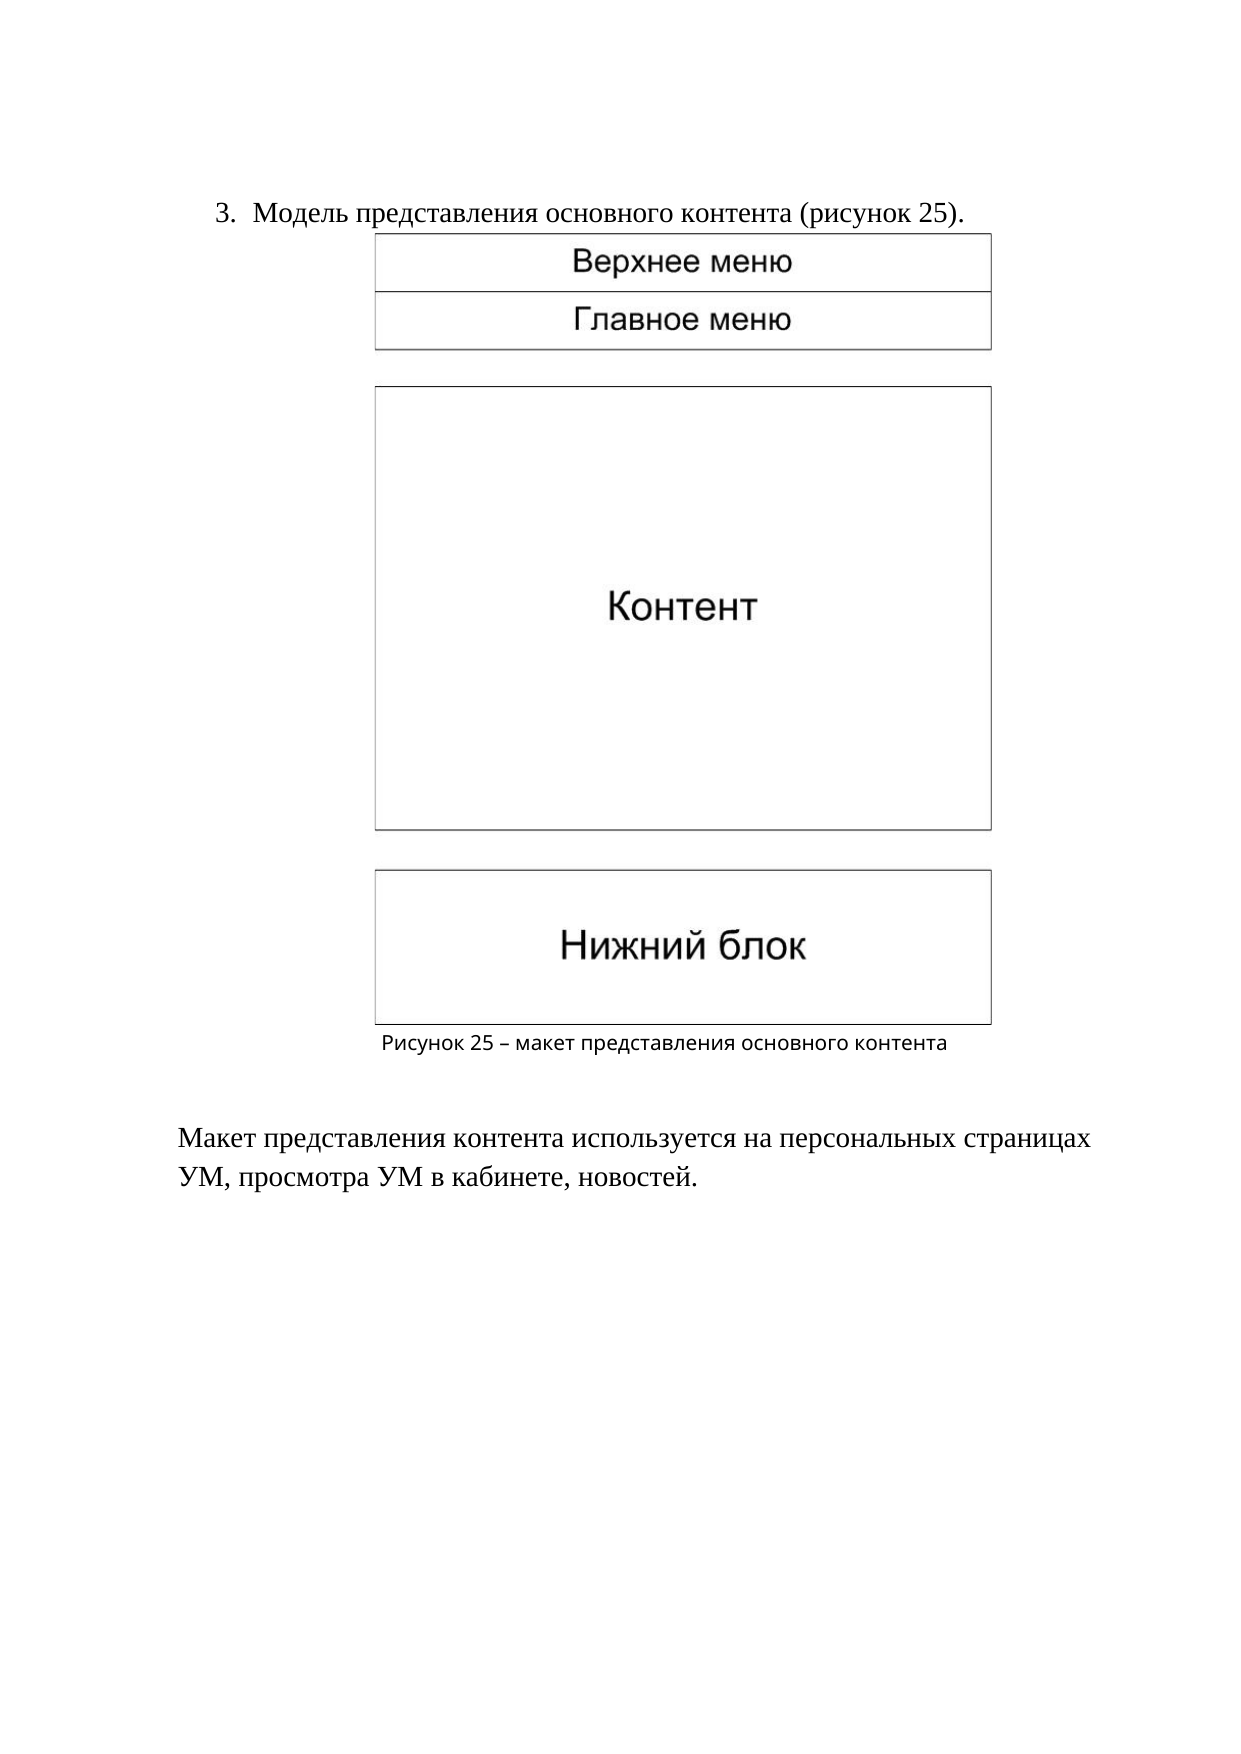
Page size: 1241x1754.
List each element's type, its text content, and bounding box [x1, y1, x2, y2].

text Рисунок 25 – макет представления основного контента [177, 1028, 1152, 1057]
list Модель представления основного контента (рисунок 25). [215, 195, 1152, 229]
picture [374, 233, 992, 1025]
text Макет представления контента используется на персональных страницах УМ, просмотра УМ в кабинете, новостей. [177, 1120, 1152, 1192]
